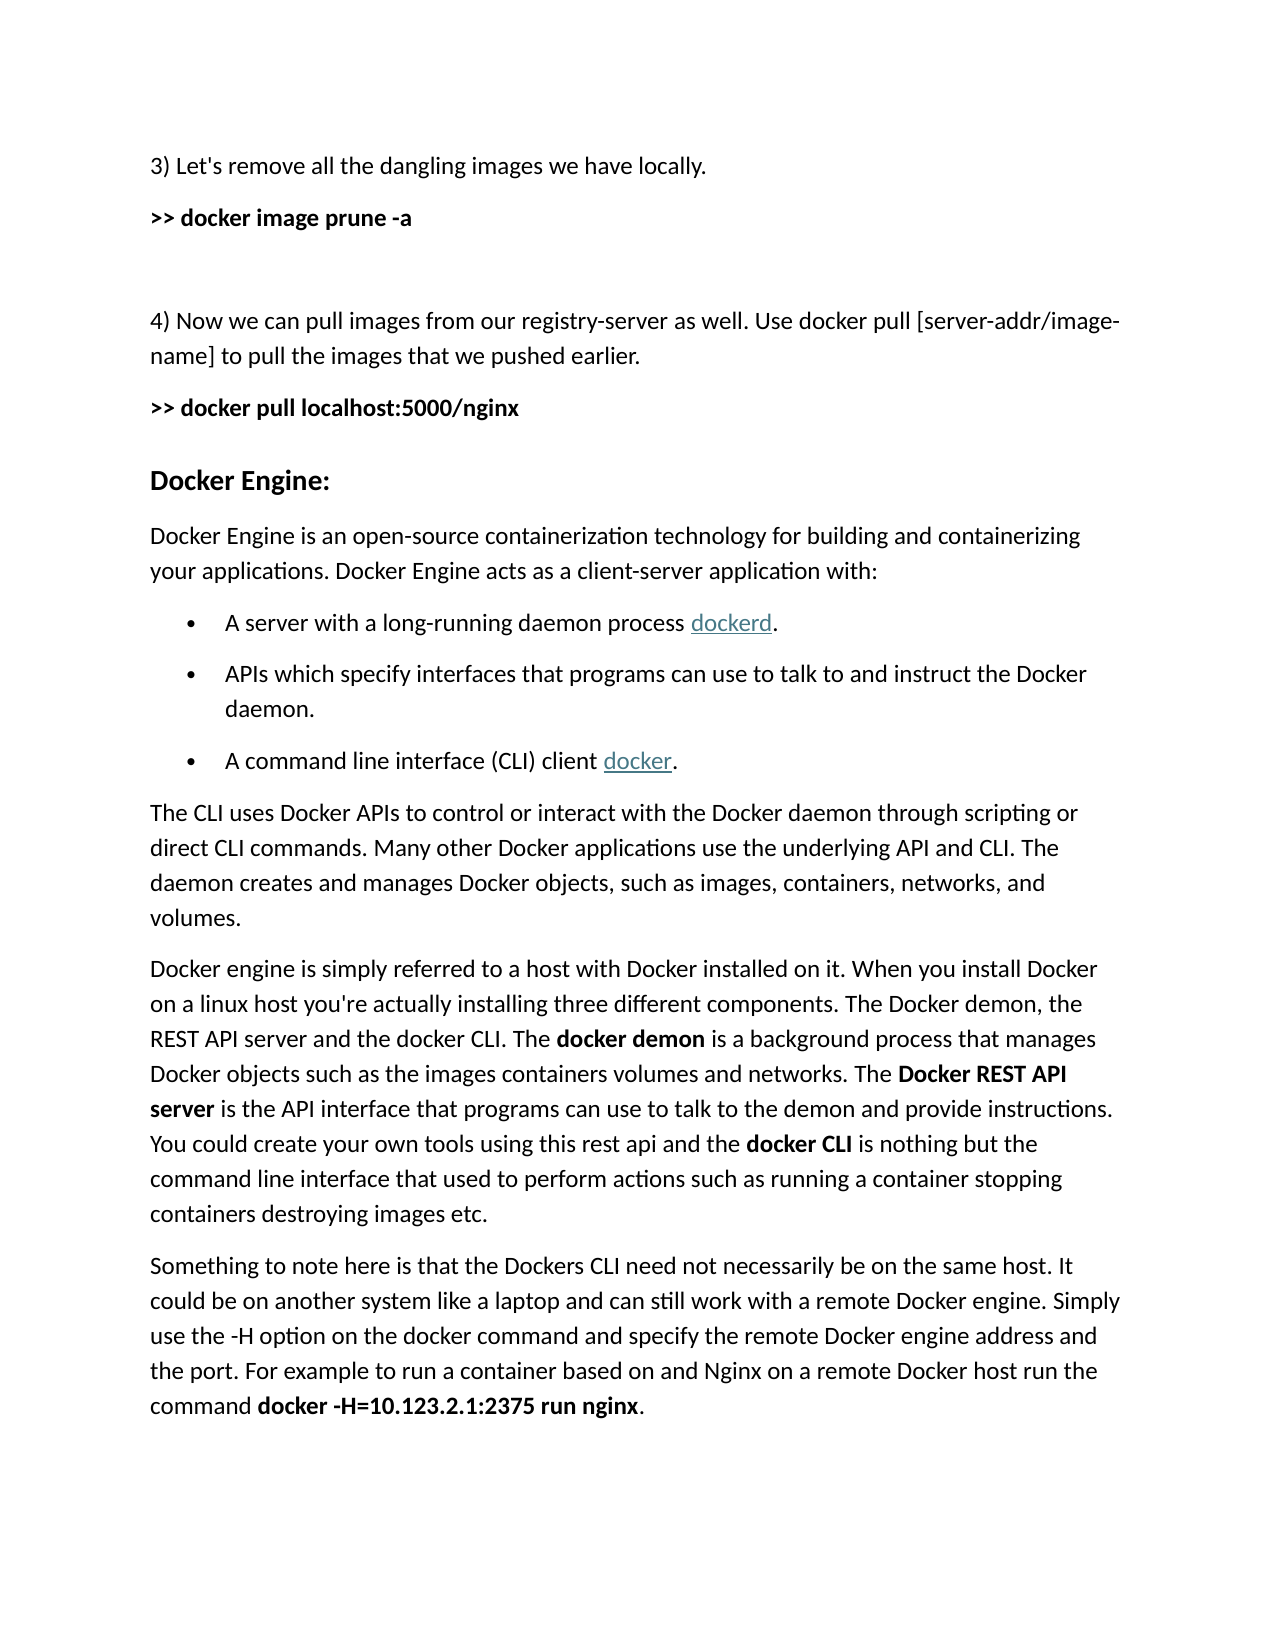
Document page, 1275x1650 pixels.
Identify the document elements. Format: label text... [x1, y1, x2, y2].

list A command line interface (CLI) client docker. [187, 745, 1125, 776]
list APIs which specify interfaces that programs can use to talk to and instruct the Docker daemon. [187, 658, 1125, 724]
text The CLI uses Docker APIs to control or interact with the Docker daemon through scripting or direct CLI commands. Many other Docker applications use the underlying API and CLI. The daemon creates and manages Docker objects, such as images, containers, networks, and volumes. [150, 797, 1125, 932]
text >> docker image prune -a [150, 202, 1125, 232]
text >> docker pull localhost:5000/nginx Docker Engine: [150, 392, 1125, 498]
list A server with a long-running daemon process dockerd. [187, 607, 1125, 637]
text Docker Engine is an open-source containerization technology for building and containerizing your applications. Docker Engine acts as a client-server application with: [150, 520, 1125, 586]
text Docker engine is simply referred to a host with Docker installed on it. When you install Docker on a linux host you're actually installing three different components. The Docker demon, the REST API server and the docker CLI. The docker demon is a background process that manages Docker objects such as the images containers volumes and networks. The Docker REST API server is the API interface that programs can use to talk to the demon and provide instructions. You could create your own tools using this rest api and the docker CLI is nothing but the command line interface that used to perform actions such as running a container stopping containers destroying images etc. [150, 953, 1125, 1229]
text Something to note here is that the Dockers CLI need not necessarily be on the same host. It could be on another system like a laptop and can still work with a remote Docker engine. Simply use the -H option on the docker command and specify the remote Docker engine address and the port. For example to run a container based on and Nginx on a remote Docker host run the command docker -H=10.123.2.1:2375 run nginx. [150, 1250, 1125, 1421]
text 4) Now we can pull images from our registry-server as well. Use docker pull [server-addr/image-name] to pull the images that we pushed earlier. [150, 305, 1125, 371]
text 3) Let's remove all the dangling images we have locally. [150, 150, 1125, 181]
